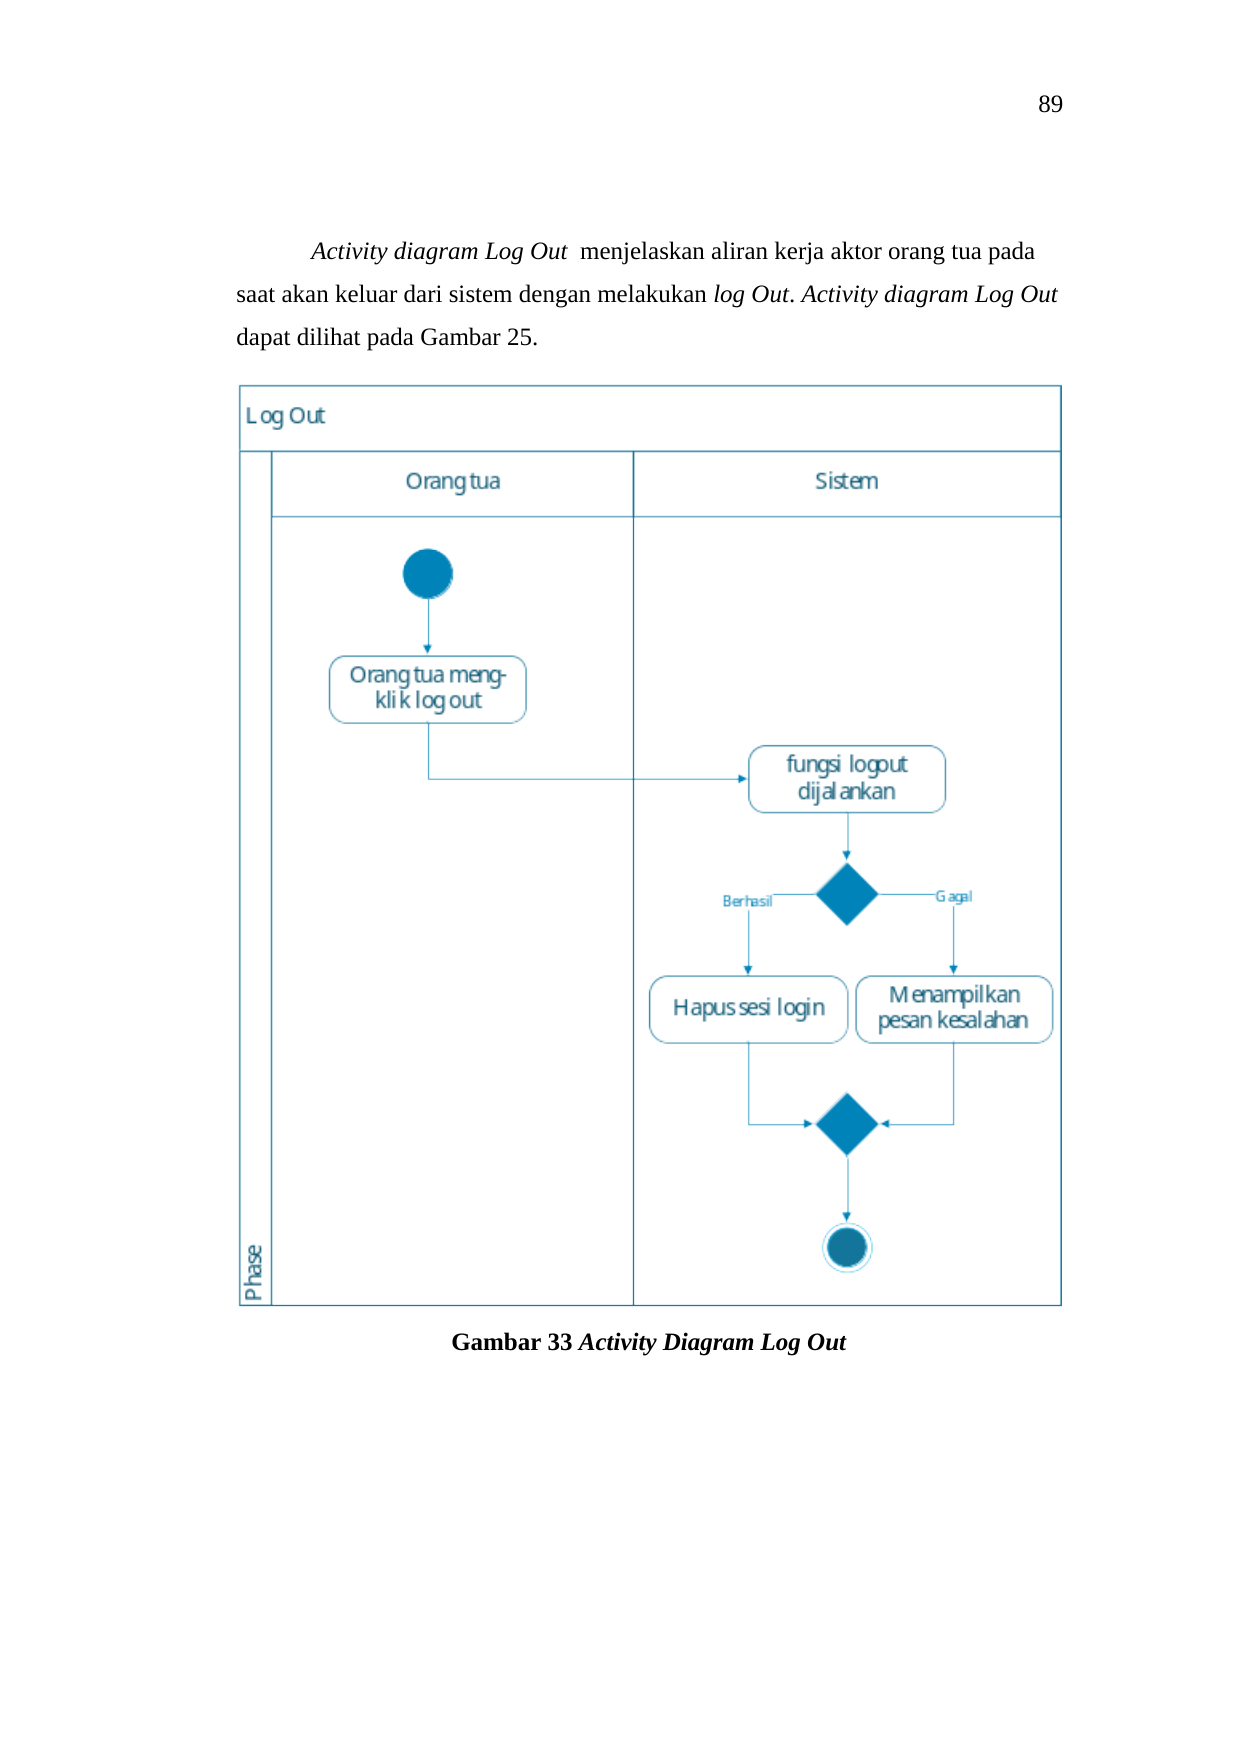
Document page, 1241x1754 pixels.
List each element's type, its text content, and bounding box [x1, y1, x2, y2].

text Activity diagram Log Out menjelaskan aliran kerja aktor orang tua pada saat akan keluar dari sistem dengan melakukan log Out. Activity diagram Log Out dapat dilihat pada Gambar 25. [236, 236, 1063, 351]
